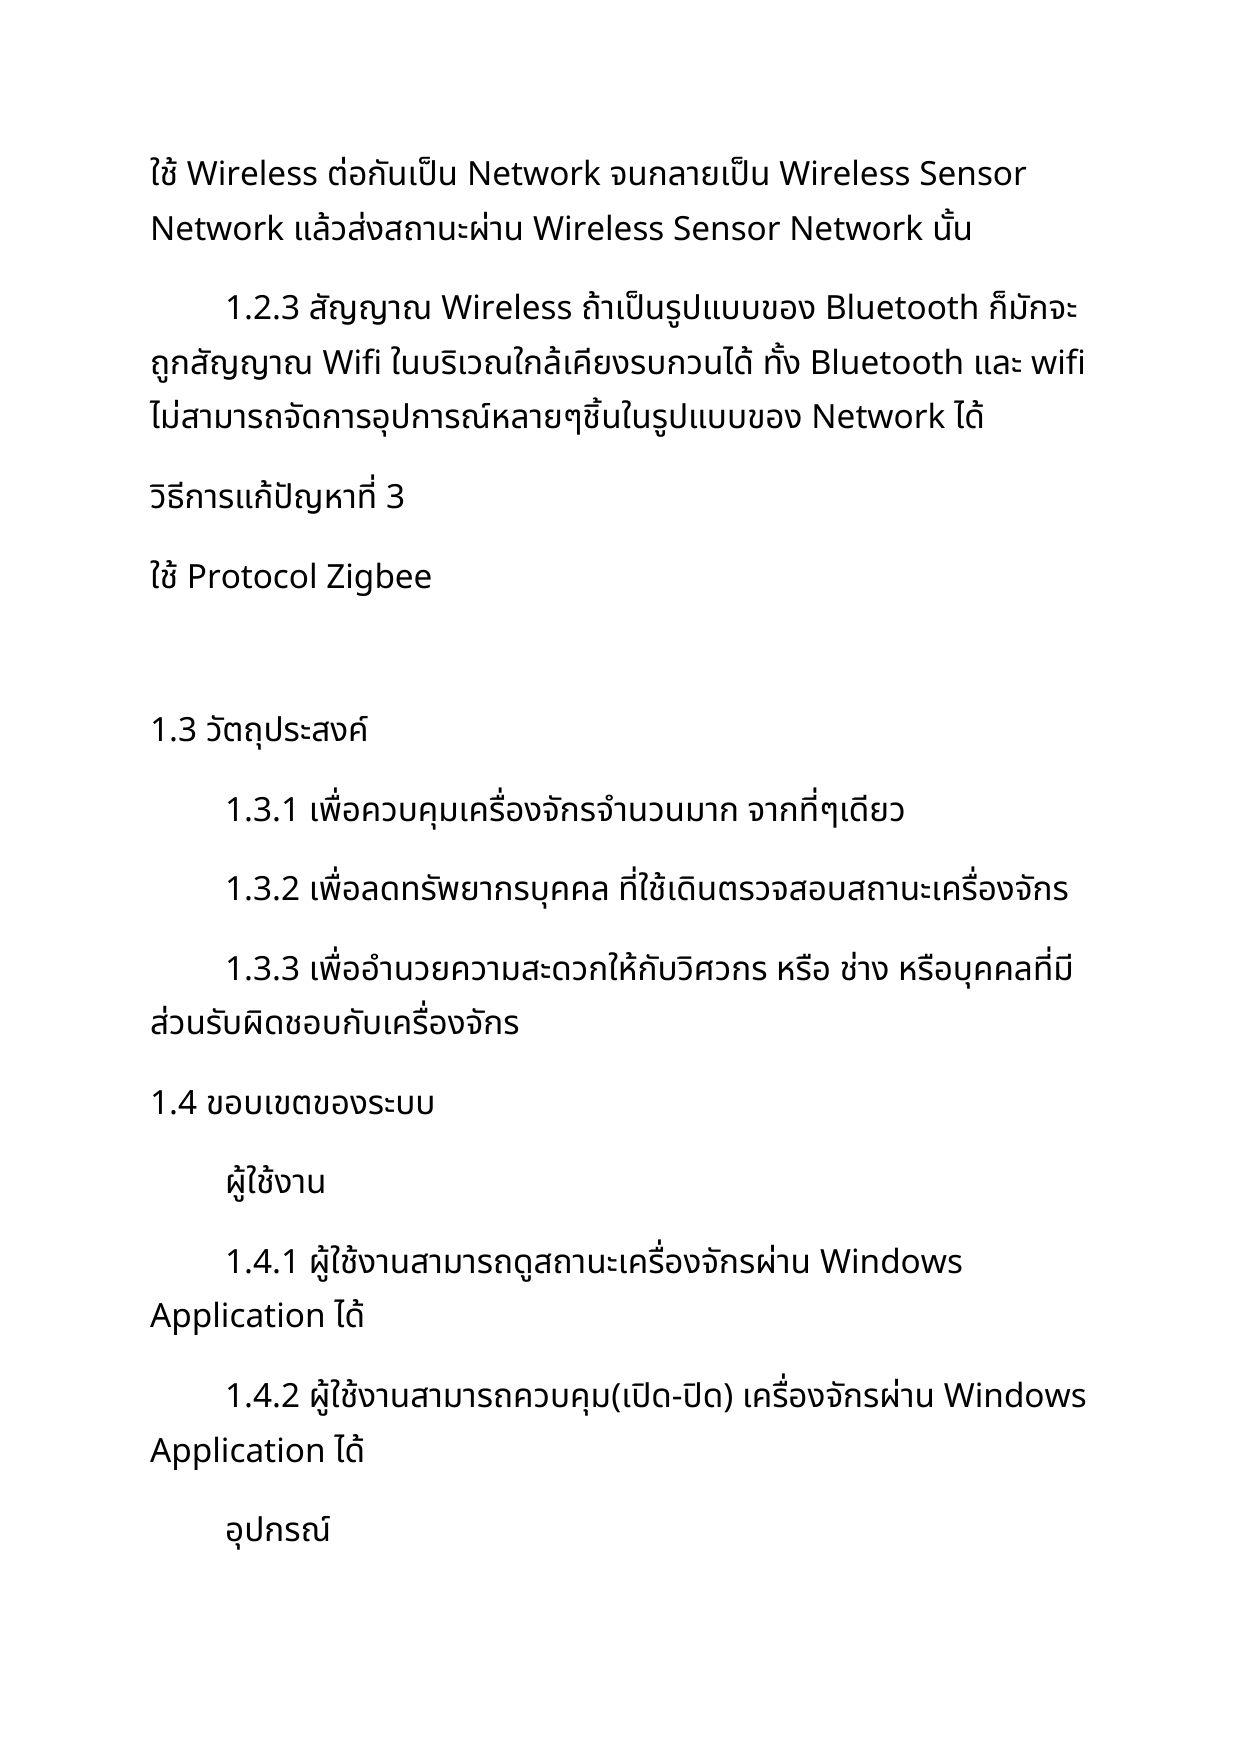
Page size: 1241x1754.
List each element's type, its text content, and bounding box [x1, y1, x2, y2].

text ใช้ Protocol Zigbee [150, 552, 1090, 603]
text 1.3.1 เพื่อควบคุมเครื่องจักรจำนวนมาก จากที่ๆเดียว [150, 786, 1090, 836]
text 1.4.2 ผู้ใช้งานสามารถควบคุม(เปิด-ปิด) เครื่องจักรผ่าน Windows Application ได้ [150, 1372, 1090, 1477]
text 1.3.3 เพื่ออำนวยความสะดวกให้กับวิศวกร หรือ ช่าง หรือบุคคลที่มีส่วนรับผิดชอบกับเครื่องจักร [150, 945, 1090, 1050]
text ผู้ใช้งาน [150, 1158, 1090, 1209]
text 1.3.2 เพื่อลดทรัพยากรบุคคล ที่ใช้เดินตรวจสอบสถานะเครื่องจักร [150, 865, 1090, 916]
text วิธีการแก้ปัญหาที่ 3 [150, 473, 1090, 523]
text 1.3 วัตถุประสงค์ [150, 706, 1090, 757]
text 1.4.1 ผู้ใช้งานสามารถดูสถานะเครื่องจักรผ่าน Windows Application ได้ [150, 1238, 1090, 1343]
text 1.2.3 สัญญาณ Wireless ถ้าเป็นรูปแบบของ Bluetooth ก็มักจะถูกสัญญาณ Wifi ในบริเวณใกล้เคียงรบกวนได้ ทั้ง Bluetooth และ wifi ไม่สามารถจัดการอุปการณ์หลายๆชิ้นในรูปแบบของ Network ได้ [150, 284, 1090, 444]
text 1.4 ขอบเขตของระบบ [150, 1079, 1090, 1129]
text ใช้ Wireless ต่อกันเป็น Network จนกลายเป็น Wireless Sensor Network แล้วส่งสถานะผ่าน Wireless Sensor Network นั้น [150, 150, 1090, 255]
text อุปกรณ์ [150, 1506, 1090, 1556]
